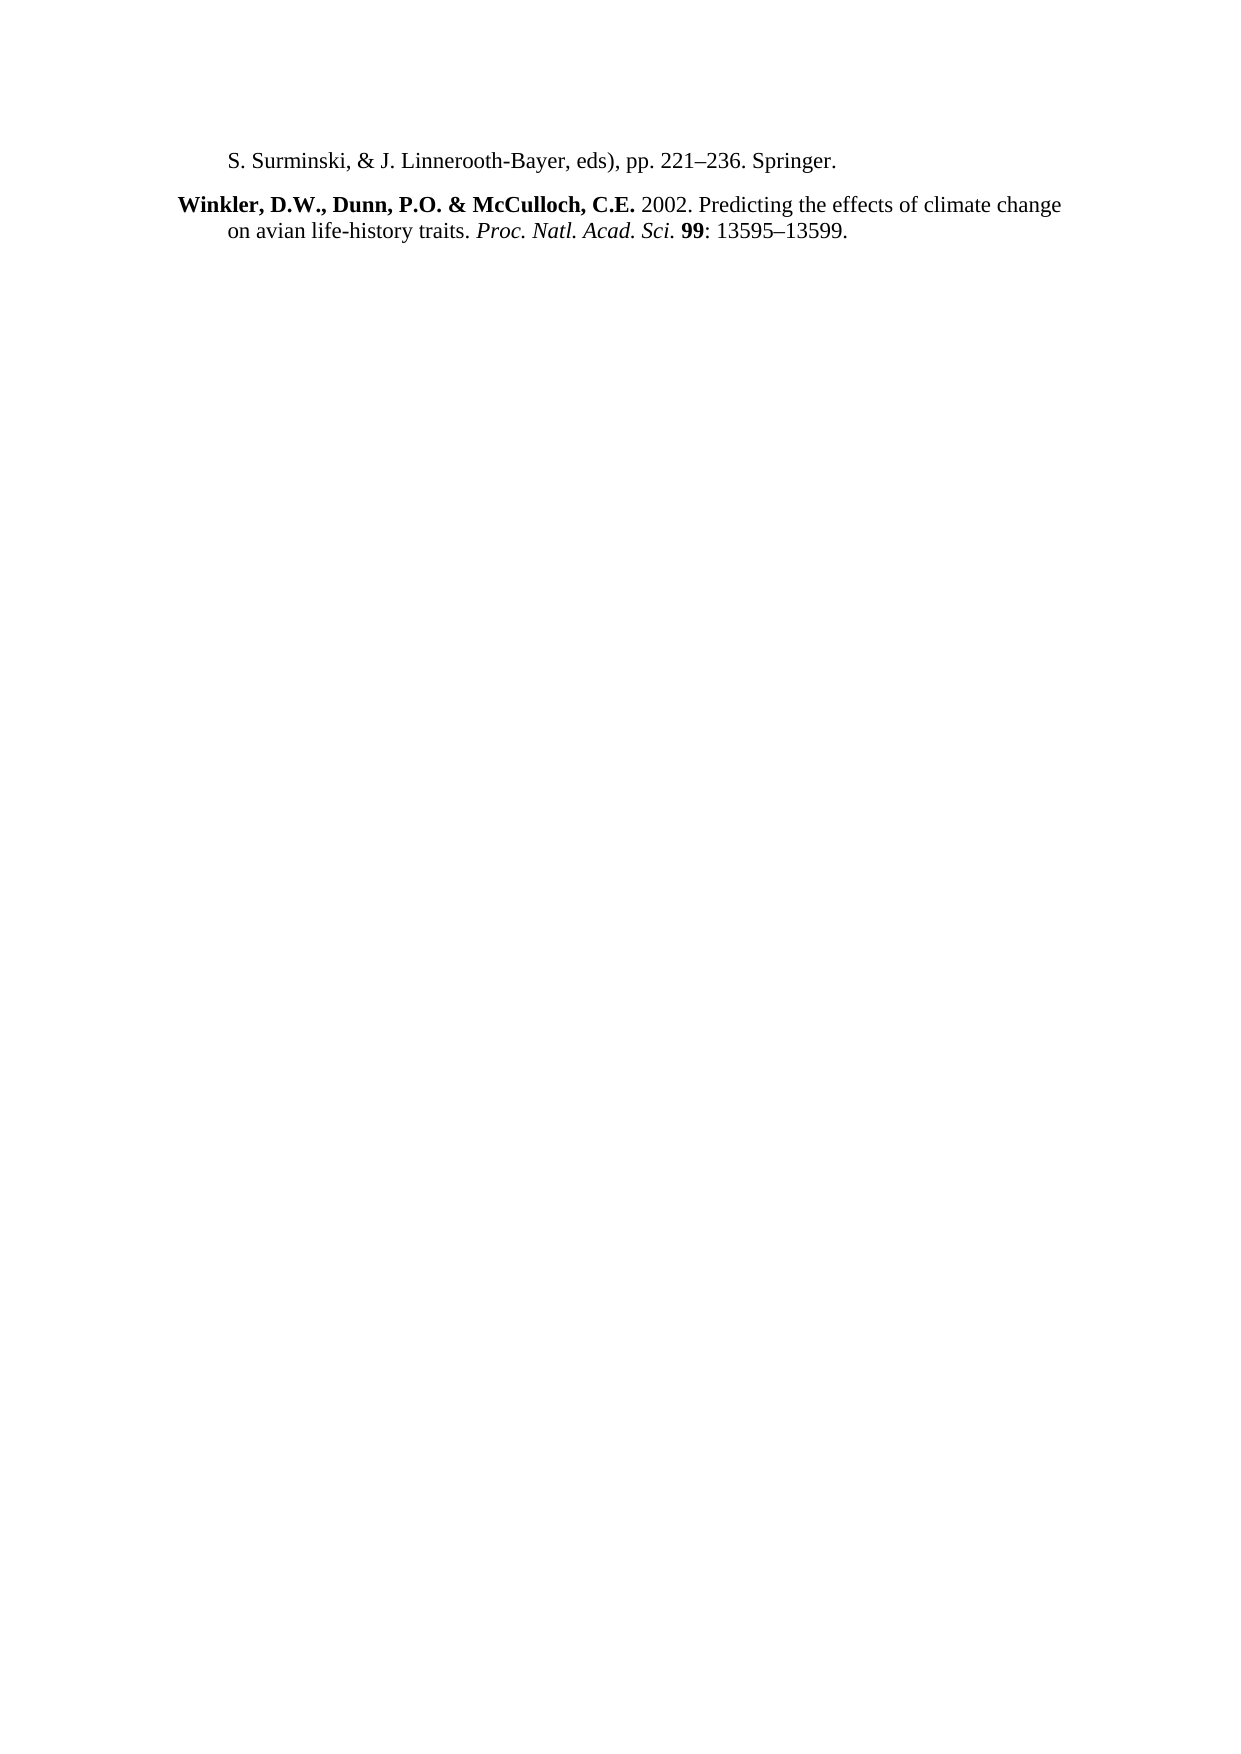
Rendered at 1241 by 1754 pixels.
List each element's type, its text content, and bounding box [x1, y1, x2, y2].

text Winkler, D.W., Dunn, P.O. & McCulloch, C.E. 2002. Predicting the effects of climate change on avian life-history traits. Proc. Natl. Acad. Sci. 99: 13595–13599. [177, 191, 1063, 243]
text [177, 148, 1063, 174]
